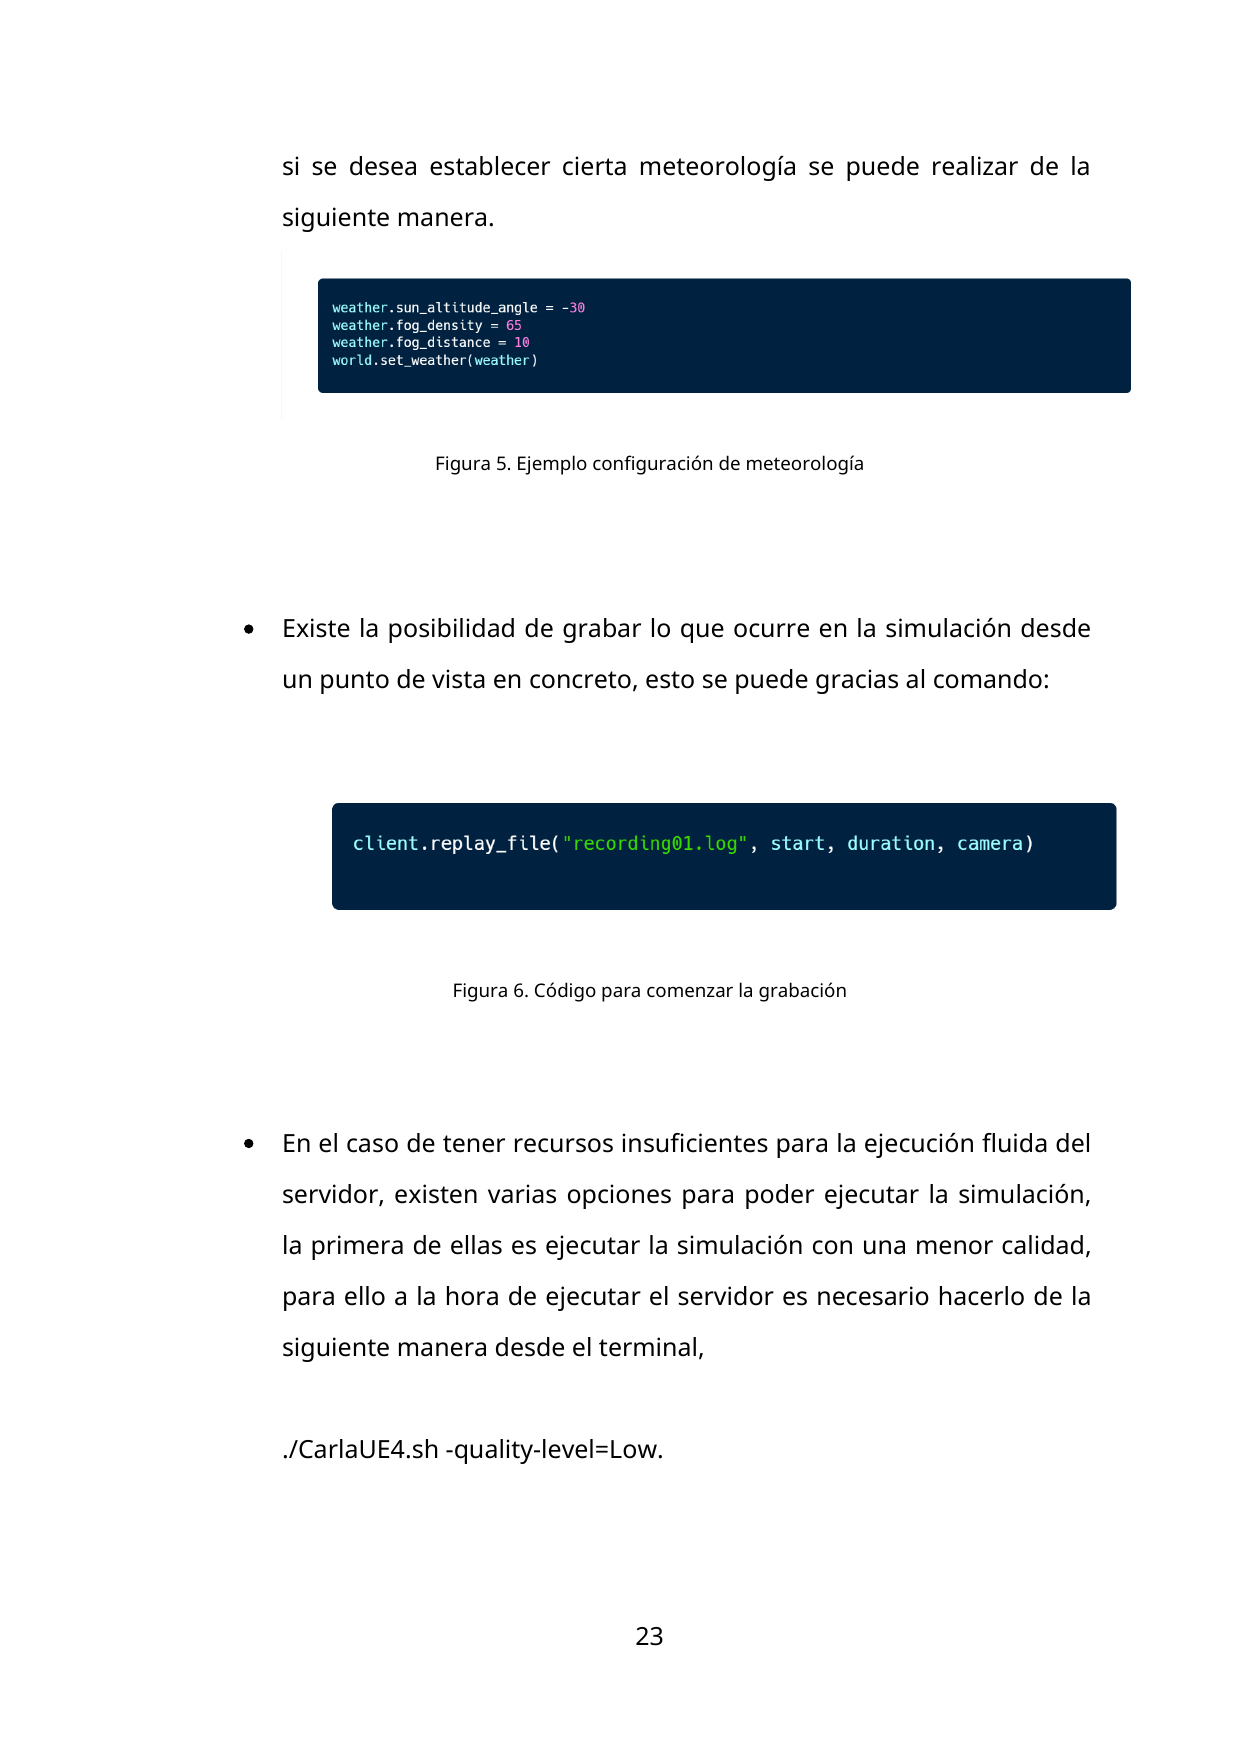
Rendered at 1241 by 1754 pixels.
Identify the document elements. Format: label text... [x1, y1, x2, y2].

picture [281, 250, 1167, 421]
list Existe la posibilidad de grabar lo que ocurre en la simulación desde un punto de vista en concreto, esto se puede gracias al comando: [244, 611, 1092, 696]
list si se desea establecer cierta meteorología se puede realizar de la siguiente manera. [282, 148, 1092, 233]
text Figura 5. Ejemplo configuración de meteorología [207, 450, 1092, 476]
list En el caso de tener recursos insuficientes para la ejecución fluida del servidor, existen varias opciones para poder ejecutar la simulación, la primera de ellas es ejecutar la simulación con una menor calidad, para ello a la hora de ejecutar el servidor es necesario hacerlo de la siguiente manera desde el terminal, [244, 1125, 1092, 1364]
text Figura 6. Código para comenzar la grabación [207, 977, 1092, 1003]
picture [281, 764, 1167, 948]
list ./CarlaUE4.sh -quality-level=Low. [282, 1432, 1092, 1466]
